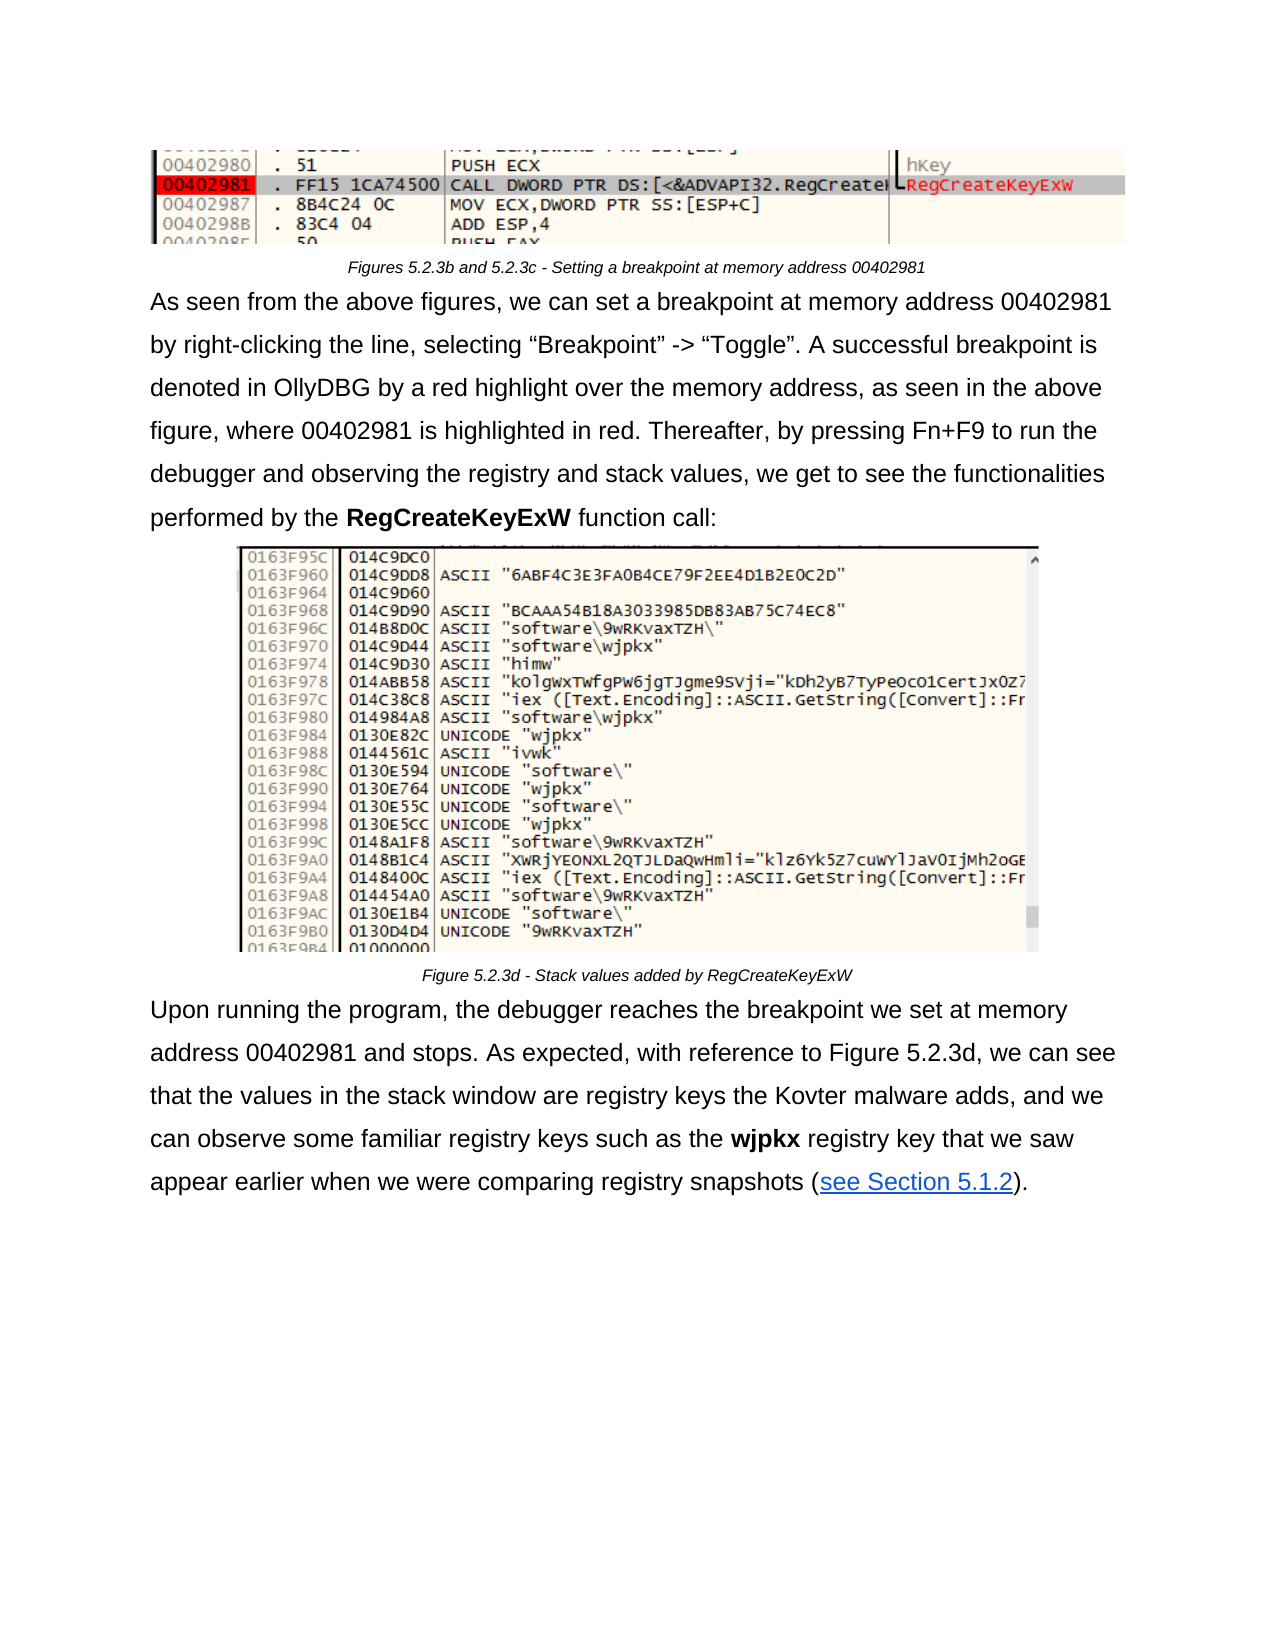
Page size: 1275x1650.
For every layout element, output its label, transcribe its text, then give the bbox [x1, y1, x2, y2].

picture [150, 150, 1125, 244]
text Figures 5.2.3b and 5.2.3c - Setting a breakpoint at memory address 00402981 [150, 258, 1125, 277]
text Figure 5.2.3d - Stack values added by RegCreateKeyExW [150, 966, 1125, 985]
picture [236, 545, 1039, 952]
text Upon running the program, the debugger reaches the breakpoint we set at memory address 00402981 and stops. As expected, with reference to Figure 5.2.3d, we can see that the values in the stack window are registry keys the Kovter malware adds, and we can observe some familiar registry keys such as the wjpkx registry key that we saw appear earlier when we were comparing registry snapshots (see Section 5.1.2). [150, 995, 1125, 1196]
text As seen from the above figures, we can set a breakpoint at memory address 00402981 by right-clicking the line, selecting “Breakpoint” -> “Toggle”. A successful breakpoint is denoted in OllyDBG by a red highlight over the memory address, as seen in the above figure, where 00402981 is highlighted in red. Thereafter, by pressing Fn+F9 to run the debugger and observing the registry and stack values, we get to see the functionalities performed by the RegCreateKeyExW function call: [150, 287, 1125, 531]
